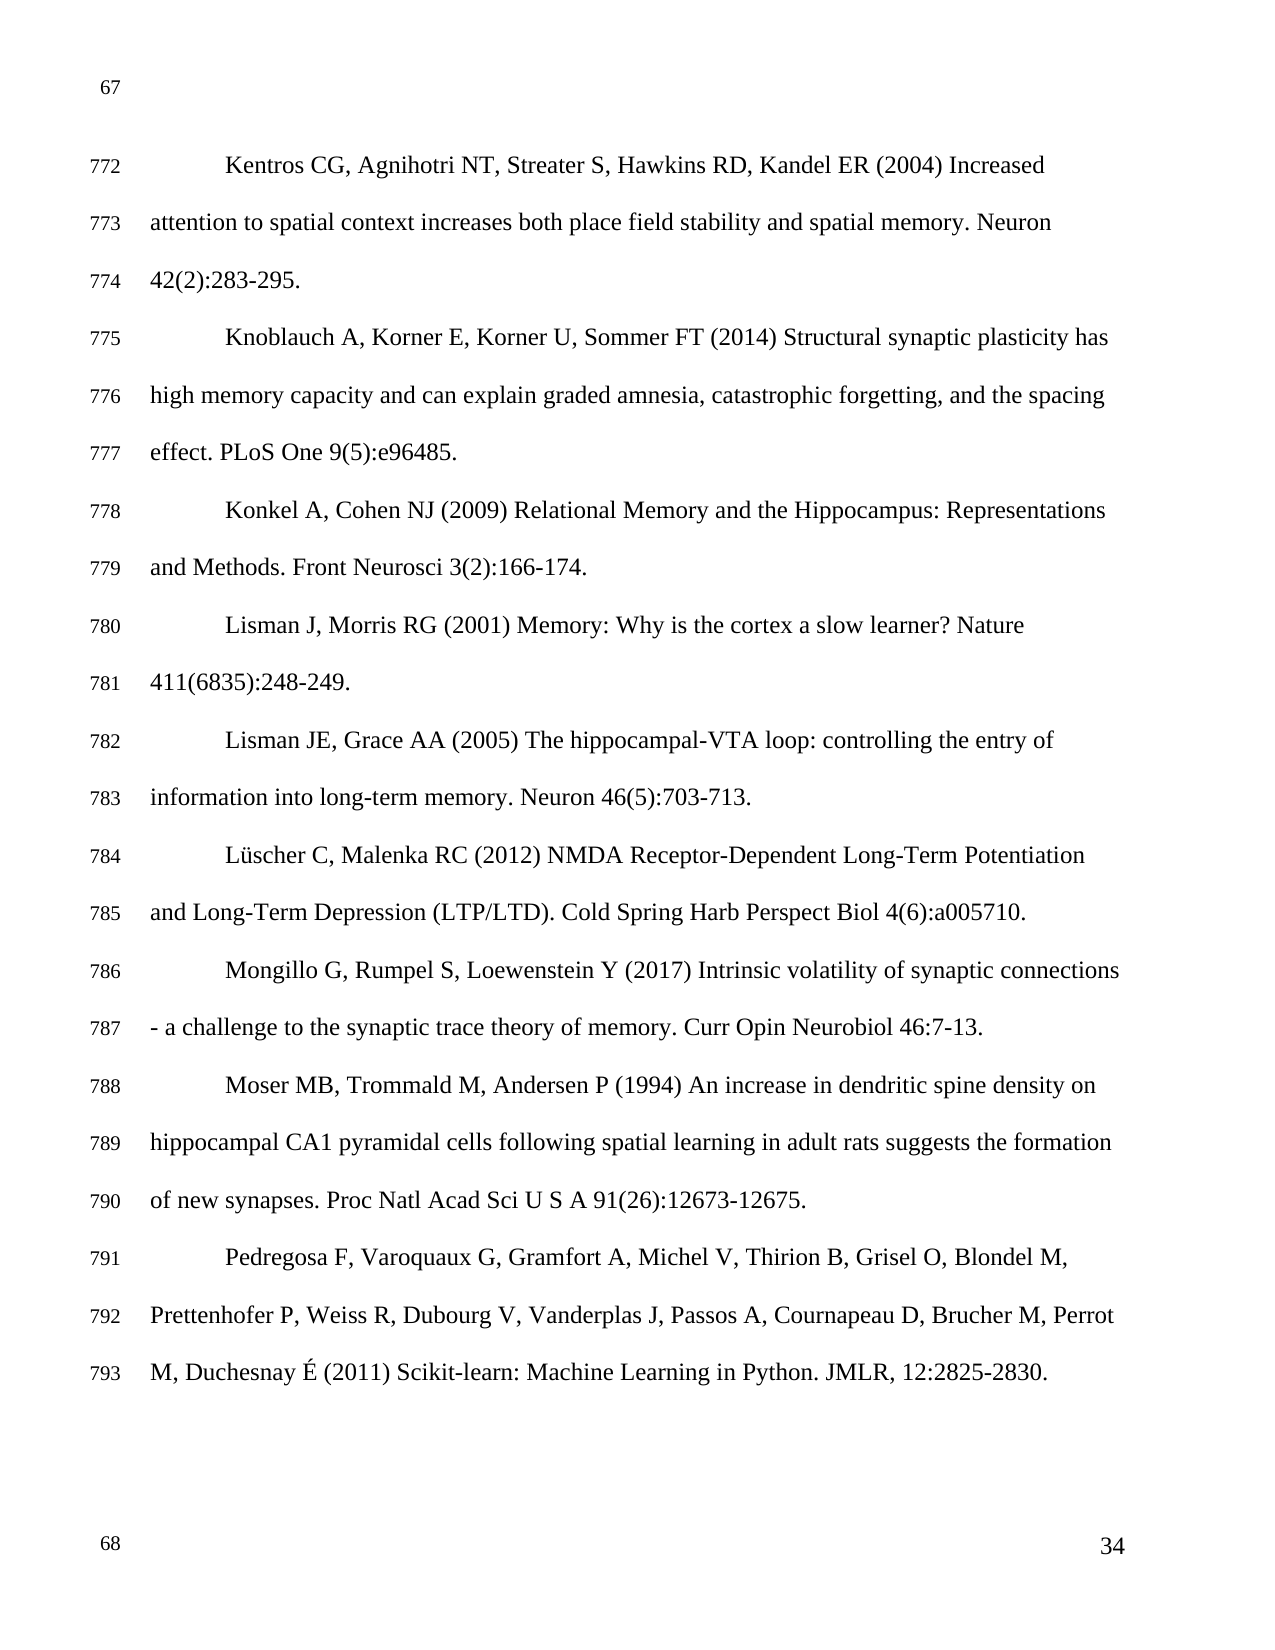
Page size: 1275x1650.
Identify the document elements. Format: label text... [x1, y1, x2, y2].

text Lisman JE, Grace AA (2005) The hippocampal-VTA loop: controlling the entry of information into long-term memory. Neuron 46(5):703-713. [150, 725, 1125, 811]
text Lüscher C, Malenka RC (2012) NMDA Receptor-Dependent Long-Term Potentiation and Long-Term Depression (LTP/LTD). Cold Spring Harb Perspect Biol 4(6):a005710. [150, 840, 1125, 926]
text Knoblauch A, Korner E, Korner U, Sommer FT (2014) Structural synaptic plasticity has high memory capacity and can explain graded amnesia, catastrophic forgetting, and the spacing effect. PLoS One 9(5):e96485. [150, 322, 1125, 466]
text Pedregosa F, Varoquaux G, Gramfort A, Michel V, Thirion B, Grisel O, Blondel M, Prettenhofer P, Weiss R, Dubourg V, Vanderplas J, Passos A, Cournapeau D, Brucher M, Perrot M, Duchesnay É (2011) Scikit-learn: Machine Learning in Python. JMLR, 12:2825-2830. [150, 1242, 1125, 1386]
text Mongillo G, Rumpel S, Loewenstein Y (2017) Intrinsic volatility of synaptic connections - a challenge to the synaptic trace theory of memory. Curr Opin Neurobiol 46:7-13. [150, 955, 1125, 1041]
text Moser MB, Trommald M, Andersen P (1994) An increase in dendritic spine density on hippocampal CA1 pyramidal cells following spatial learning in adult rats suggests the formation of new synapses. Proc Natl Acad Sci U S A 91(26):12673-12675. [150, 1070, 1125, 1214]
text Kentros CG, Agnihotri NT, Streater S, Hawkins RD, Kandel ER (2004) Increased attention to spatial context increases both place field stability and spatial memory. Neuron 42(2):283-295. [150, 150, 1125, 294]
text Konkel A, Cohen NJ (2009) Relational Memory and the Hippocampus: Representations and Methods. Front Neurosci 3(2):166-174. [150, 495, 1125, 581]
text Lisman J, Morris RG (2001) Memory: Why is the cortex a slow learner? Nature 411(6835):248-249. [150, 610, 1125, 696]
